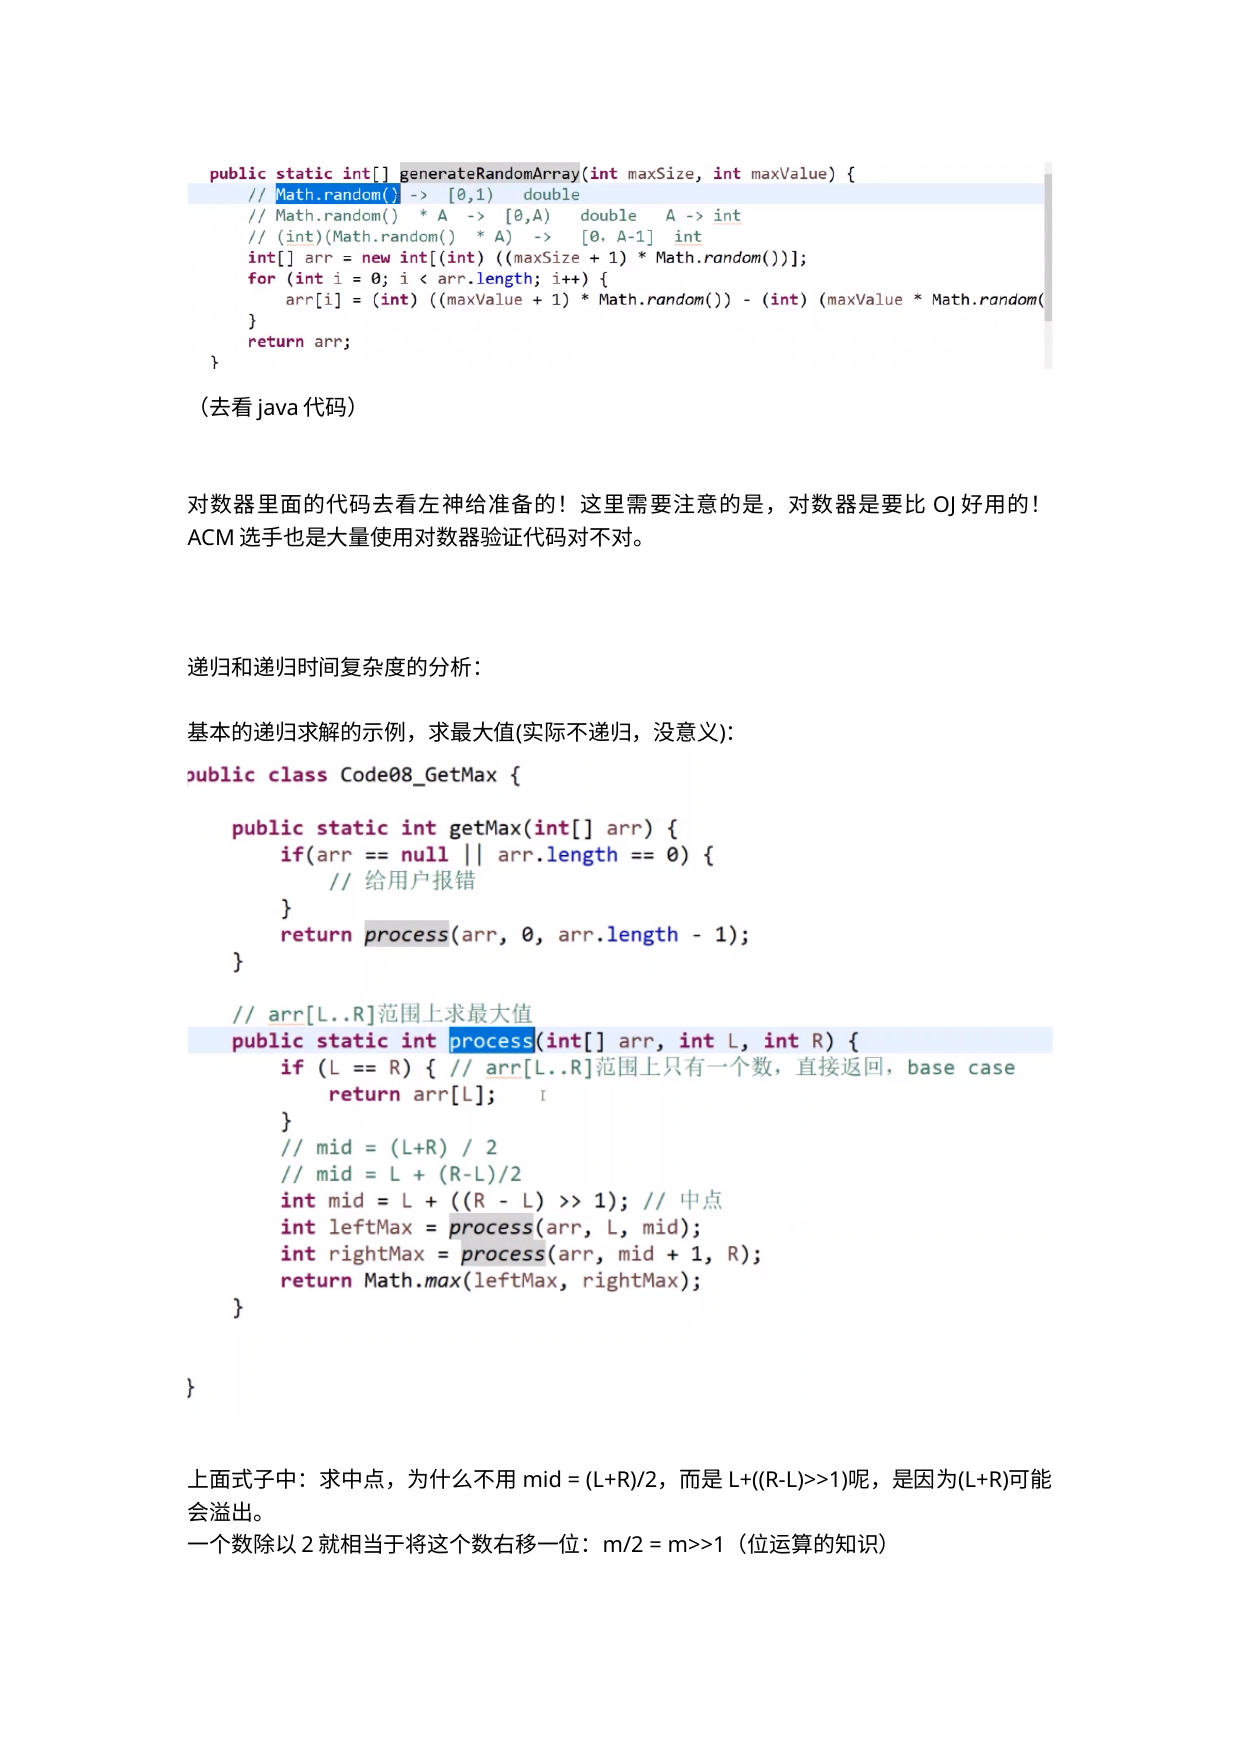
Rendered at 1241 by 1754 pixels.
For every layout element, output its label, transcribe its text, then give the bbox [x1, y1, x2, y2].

text 上面式子中：求中点，为什么不用mid = (L+R)/2，而是L+((R-L)>>1)呢，是因为(L+R)可能会溢出。 [187, 1462, 1053, 1527]
text 一个数除以2就相当于将这个数右移一位：m/2 = m>>1（位运算的知识） [187, 1527, 1053, 1559]
text （去看java代码） [187, 389, 1053, 422]
text 对数器里面的代码去看左神给准备的！这里需要注意的是，对数器是要比OJ好用的！ACM选手也是大量使用对数器验证代码对不对。 [187, 487, 1053, 552]
picture [187, 162, 1053, 369]
text 基本的递归求解的示例，求最大值(实际不递归，没意义)： [187, 714, 1053, 747]
text 递归和递归时间复杂度的分析： [187, 649, 1053, 682]
picture [187, 747, 1053, 1416]
